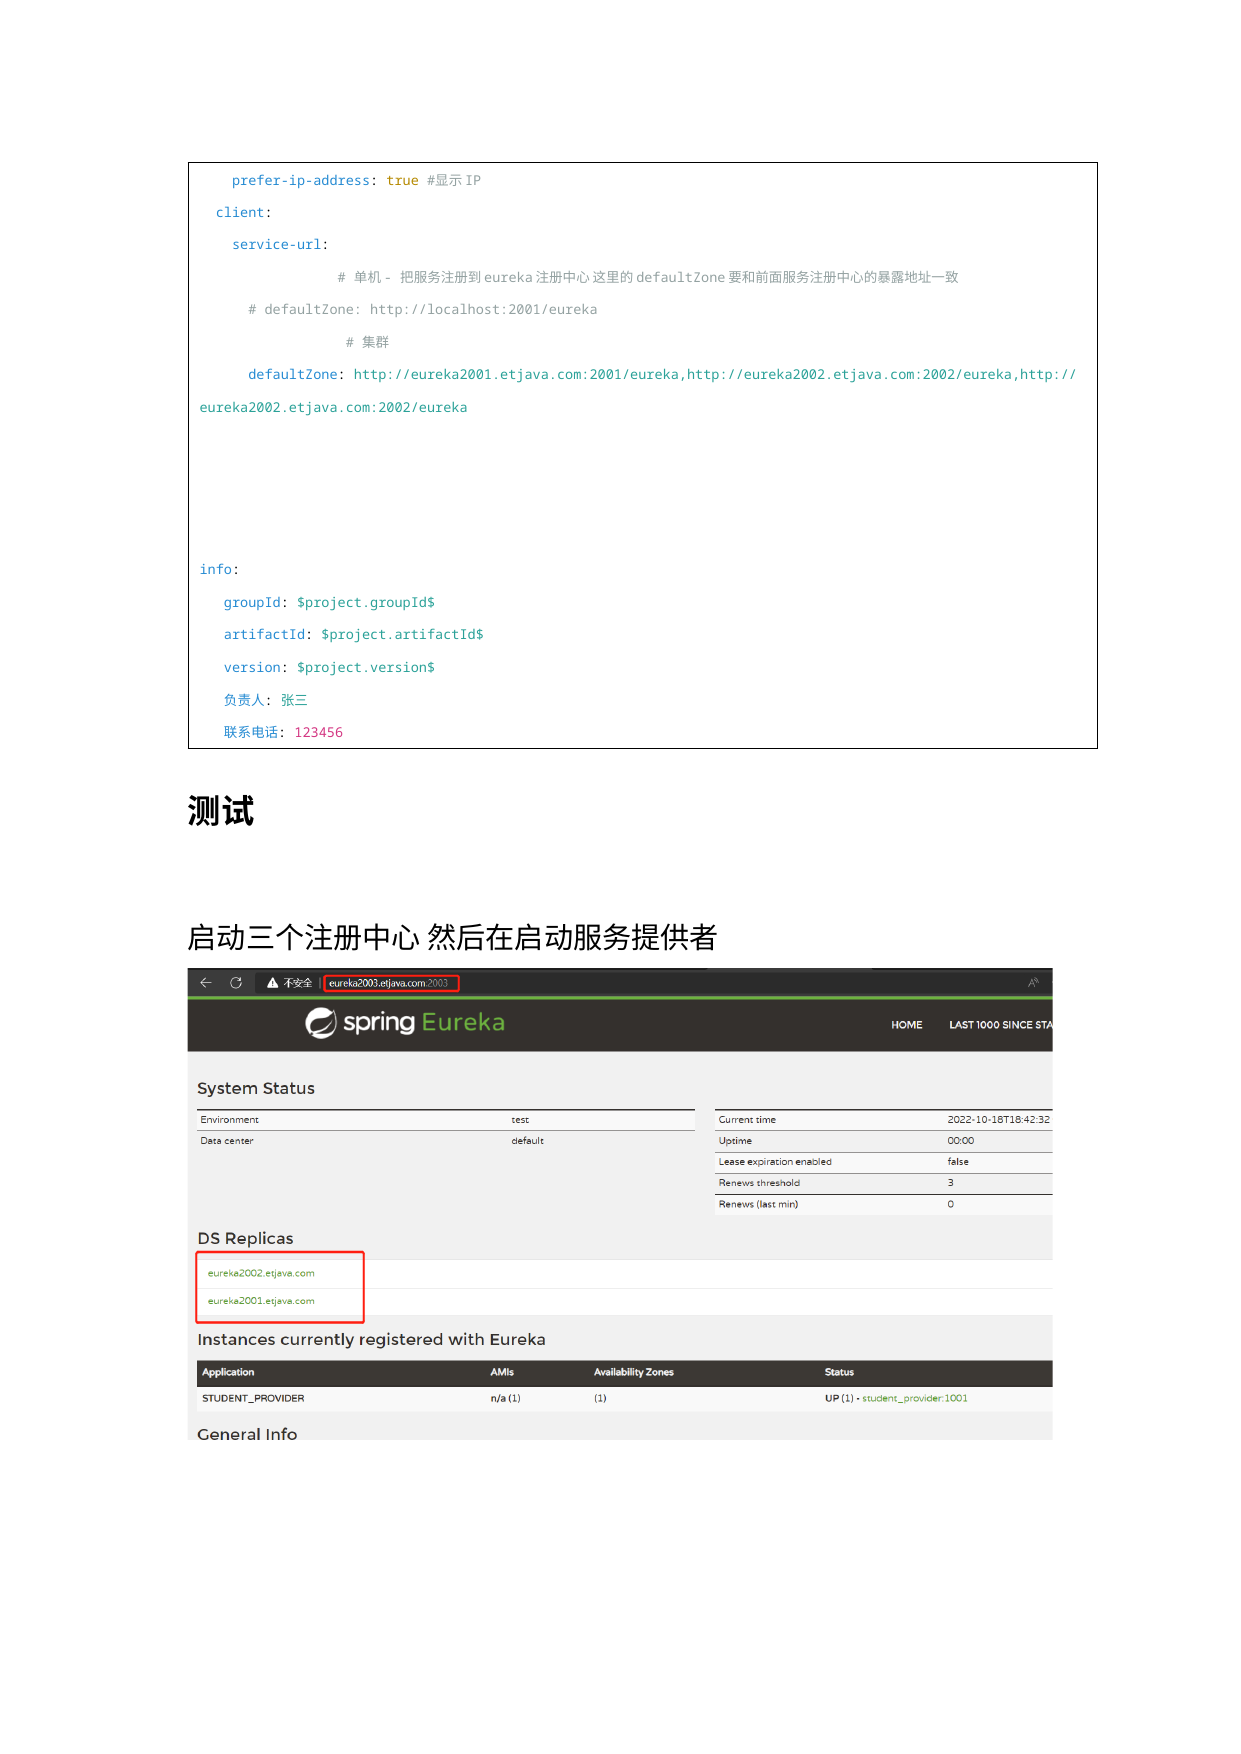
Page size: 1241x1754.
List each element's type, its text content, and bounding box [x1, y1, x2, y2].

text 启动三个注册中心 然后在启动服务提供者 [187, 903, 1053, 968]
picture [187, 968, 1053, 1440]
subtitle 测试 [187, 776, 1053, 841]
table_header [189, 163, 1097, 748]
